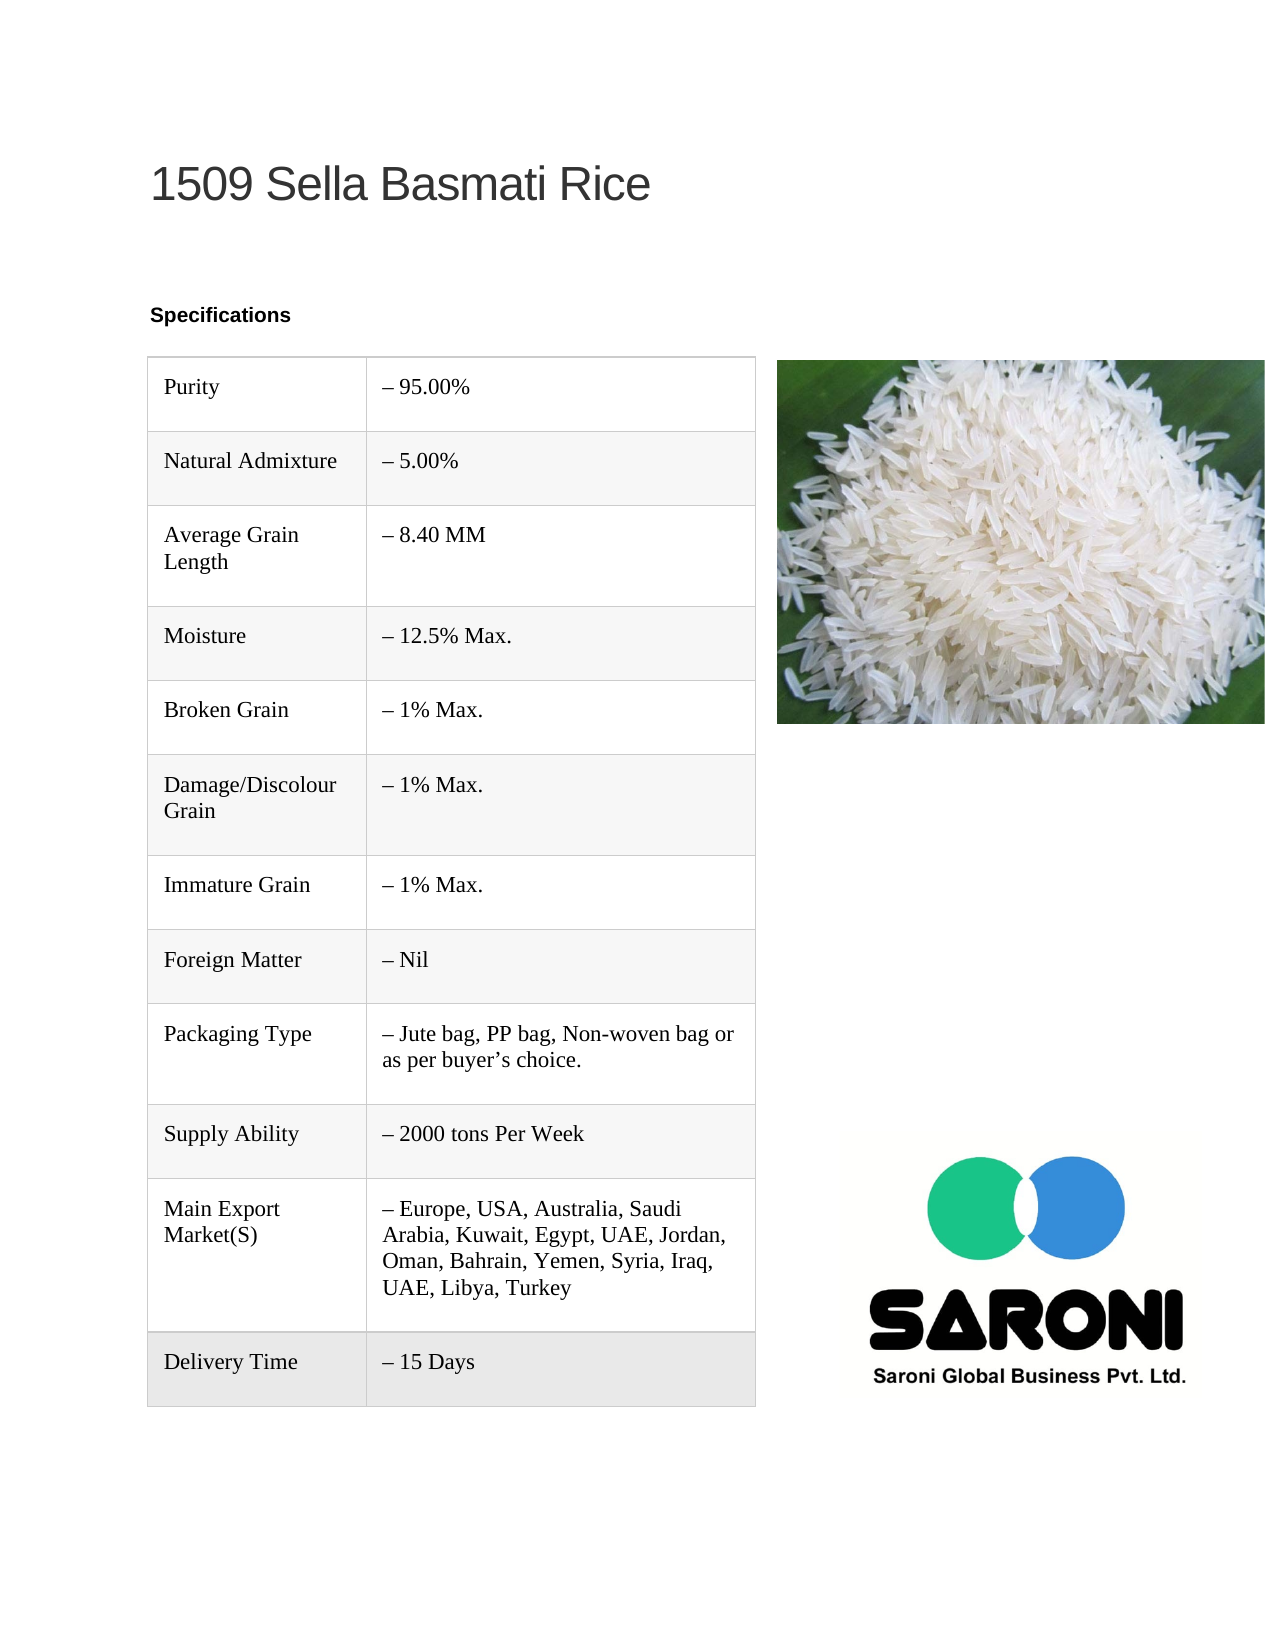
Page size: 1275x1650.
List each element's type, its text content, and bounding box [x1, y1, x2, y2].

table_cell – 8.40 MM [367, 506, 755, 606]
table_cell – 15 Days [367, 1333, 755, 1406]
table_cell Main Export Market(S) [148, 1179, 366, 1331]
table_cell – 1% Max. [367, 856, 755, 929]
table_cell Supply Ability [148, 1105, 366, 1178]
text 1509 Sella Basmati Rice [150, 150, 1125, 210]
table_cell – Nil [367, 930, 755, 1003]
table_cell Damage/Discolour Grain [148, 755, 366, 855]
table_cell – 2000 tons Per Week [367, 1105, 755, 1178]
table_cell Broken Grain [148, 681, 366, 754]
picture [839, 1131, 1202, 1398]
table_header – 95.00% [367, 358, 755, 431]
text Specifications [150, 239, 1125, 327]
table_header Purity [148, 358, 366, 431]
table_cell Delivery Time [148, 1333, 366, 1406]
table_cell Foreign Matter [148, 930, 366, 1003]
table_cell – Jute bag, PP bag, Non-woven bag or as per buyer’s choice. [367, 1004, 755, 1104]
table_cell – 1% Max. [367, 681, 755, 754]
table_cell – 1% Max. [367, 755, 755, 855]
picture [777, 360, 1265, 724]
table_cell Packaging Type [148, 1004, 366, 1104]
table_cell – 12.5% Max. [367, 607, 755, 680]
table_cell Moisture [148, 607, 366, 680]
table_cell Immature Grain [148, 856, 366, 929]
table_cell – 5.00% [367, 432, 755, 505]
table_cell – Europe, USA, Australia, Saudi Arabia, Kuwait, Egypt, UAE, Jordan, Oman, Bahrain, Yemen, Syria, Iraq, UAE, Libya, Turkey [367, 1179, 755, 1331]
table_cell Natural Admixture [148, 432, 366, 505]
table_cell Average Grain Length [148, 506, 366, 606]
